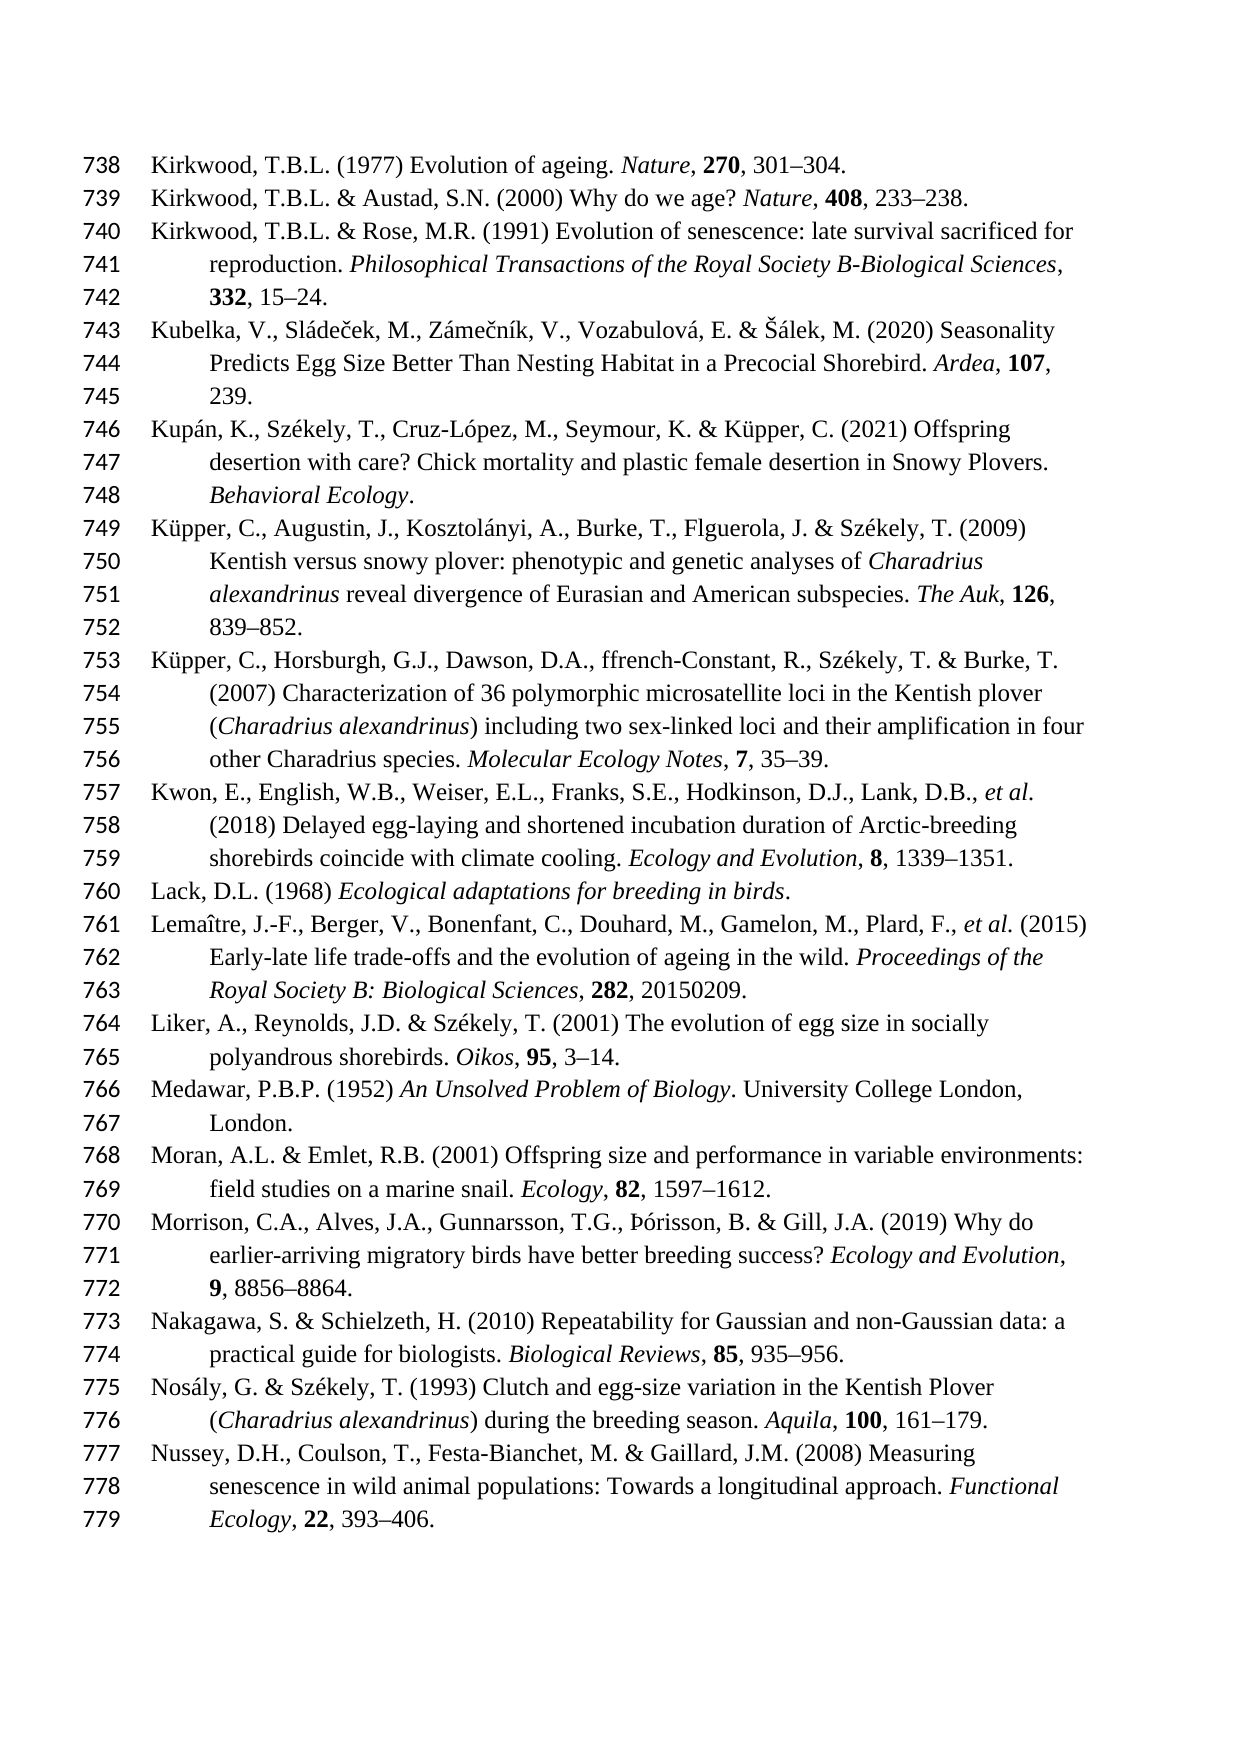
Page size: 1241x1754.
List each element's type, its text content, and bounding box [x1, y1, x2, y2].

text Küpper, C., Augustin, J., Kosztolányi, A., Burke, T., Flguerola, J. & Székely, T. (2009) Kentish versus snowy plover: phenotypic and genetic analyses of Charadrius alexandrinus reveal divergence of Eurasian and American subspecies. The Auk, 126, 839–852. [151, 513, 1090, 641]
text Liker, A., Reynolds, J.D. & Székely, T. (2001) The evolution of egg size in socially polyandrous shorebirds. Oikos, 95, 3–14. [151, 1008, 1090, 1070]
text Moran, A.L. & Emlet, R.B. (2001) Offspring size and performance in variable environments: field studies on a marine snail. Ecology, 82, 1597–1612. [151, 1141, 1090, 1202]
text Nosály, G. & Székely, T. (1993) Clutch and egg-size variation in the Kentish Plover (Charadrius alexandrinus) during the breeding season. Aquila, 100, 161–179. [151, 1372, 1090, 1433]
text Kirkwood, T.B.L. (1977) Evolution of ageing. Nature, 270, 301–304. [151, 150, 1090, 179]
text Kupán, K., Székely, T., Cruz-López, M., Seymour, K. & Küpper, C. (2021) Offspring desertion with care? Chick mortality and plastic female desertion in Snowy Plovers. Behavioral Ecology. [151, 414, 1090, 509]
text Medawar, P.B.P. (1952) An Unsolved Problem of Biology. University College London, London. [151, 1074, 1090, 1136]
text Kwon, E., English, W.B., Weiser, E.L., Franks, S.E., Hodkinson, D.J., Lank, D.B., et al. (2018) Delayed egg-laying and shortened incubation duration of Arctic-breeding shorebirds coincide with climate cooling. Ecology and Evolution, 8, 1339–1351. [151, 777, 1090, 872]
text Nakagawa, S. & Schielzeth, H. (2010) Repeatability for Gaussian and non‐Gaussian data: a practical guide for biologists. Biological Reviews, 85, 935–956. [151, 1306, 1090, 1367]
text Kirkwood, T.B.L. & Austad, S.N. (2000) Why do we age? Nature, 408, 233–238. [151, 183, 1090, 212]
text Küpper, C., Horsburgh, G.J., Dawson, D.A., ffrench-Constant, R., Székely, T. & Burke, T. (2007) Characterization of 36 polymorphic microsatellite loci in the Kentish plover (Charadrius alexandrinus) including two sex-linked loci and their amplification in four other Charadrius species. Molecular Ecology Notes, 7, 35–39. [151, 645, 1090, 773]
text Morrison, C.A., Alves, J.A., Gunnarsson, T.G., Þórisson, B. & Gill, J.A. (2019) Why do earlier-arriving migratory birds have better breeding success? Ecology and Evolution, 9, 8856–8864. [151, 1207, 1090, 1301]
text Kubelka, V., Sládeček, M., Zámečník, V., Vozabulová, E. & Šálek, M. (2020) Seasonality Predicts Egg Size Better Than Nesting Habitat in a Precocial Shorebird. Ardea, 107, 239. [151, 315, 1090, 410]
text Lack, D.L. (1968) Ecological adaptations for breeding in birds. [151, 876, 1090, 905]
text Nussey, D.H., Coulson, T., Festa-Bianchet, M. & Gaillard, J.M. (2008) Measuring senescence in wild animal populations: Towards a longitudinal approach. Functional Ecology, 22, 393–406. [151, 1438, 1090, 1533]
text Lemaître, J.-F., Berger, V., Bonenfant, C., Douhard, M., Gamelon, M., Plard, F., et al. (2015) Early-late life trade-offs and the evolution of ageing in the wild. Proceedings of the Royal Society B: Biological Sciences, 282, 20150209. [151, 909, 1090, 1004]
text Kirkwood, T.B.L. & Rose, M.R. (1991) Evolution of senescence: late survival sacrificed for reproduction. Philosophical Transactions of the Royal Society B-Biological Sciences, 332, 15–24. [151, 216, 1090, 311]
